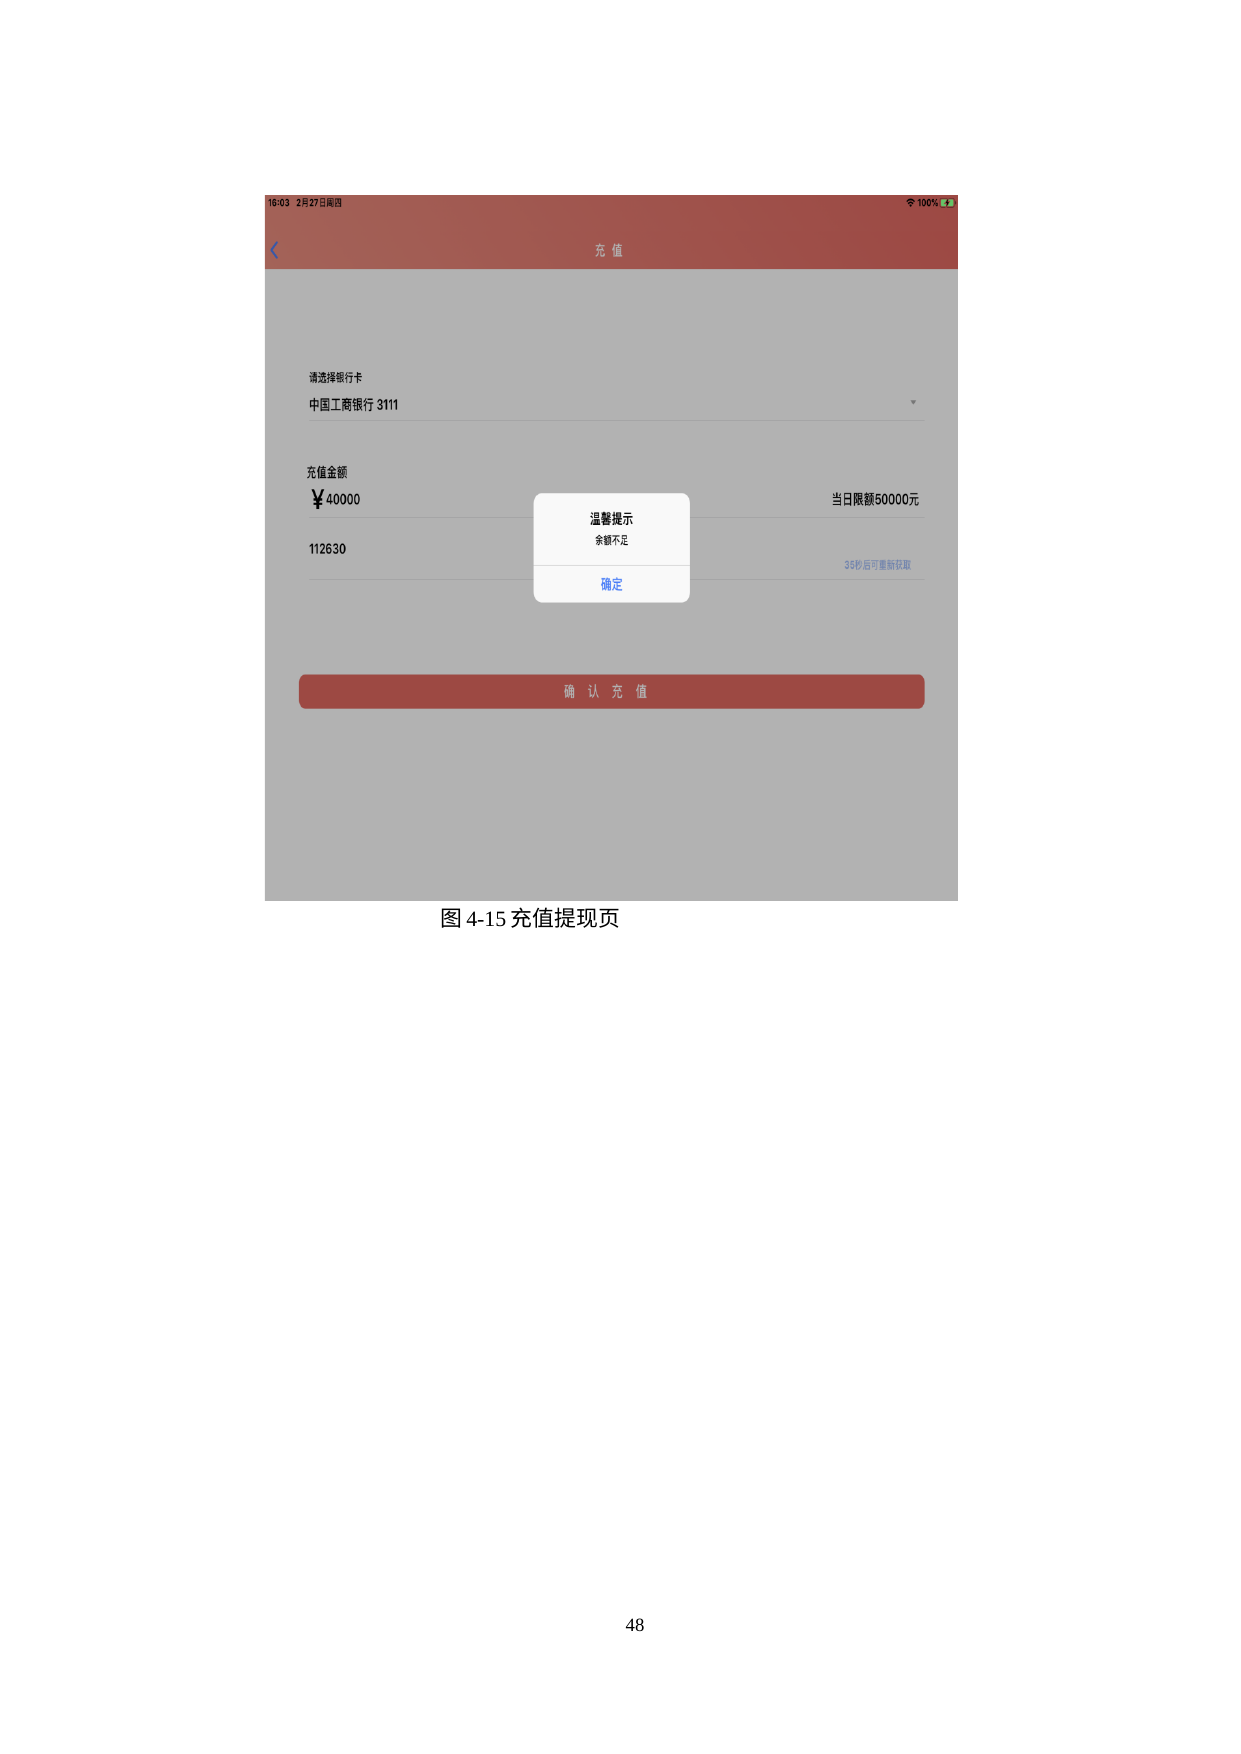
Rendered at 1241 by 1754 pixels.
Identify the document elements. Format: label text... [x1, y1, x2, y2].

text 图4-15充值提现页 [396, 901, 1092, 932]
picture [264, 195, 958, 901]
